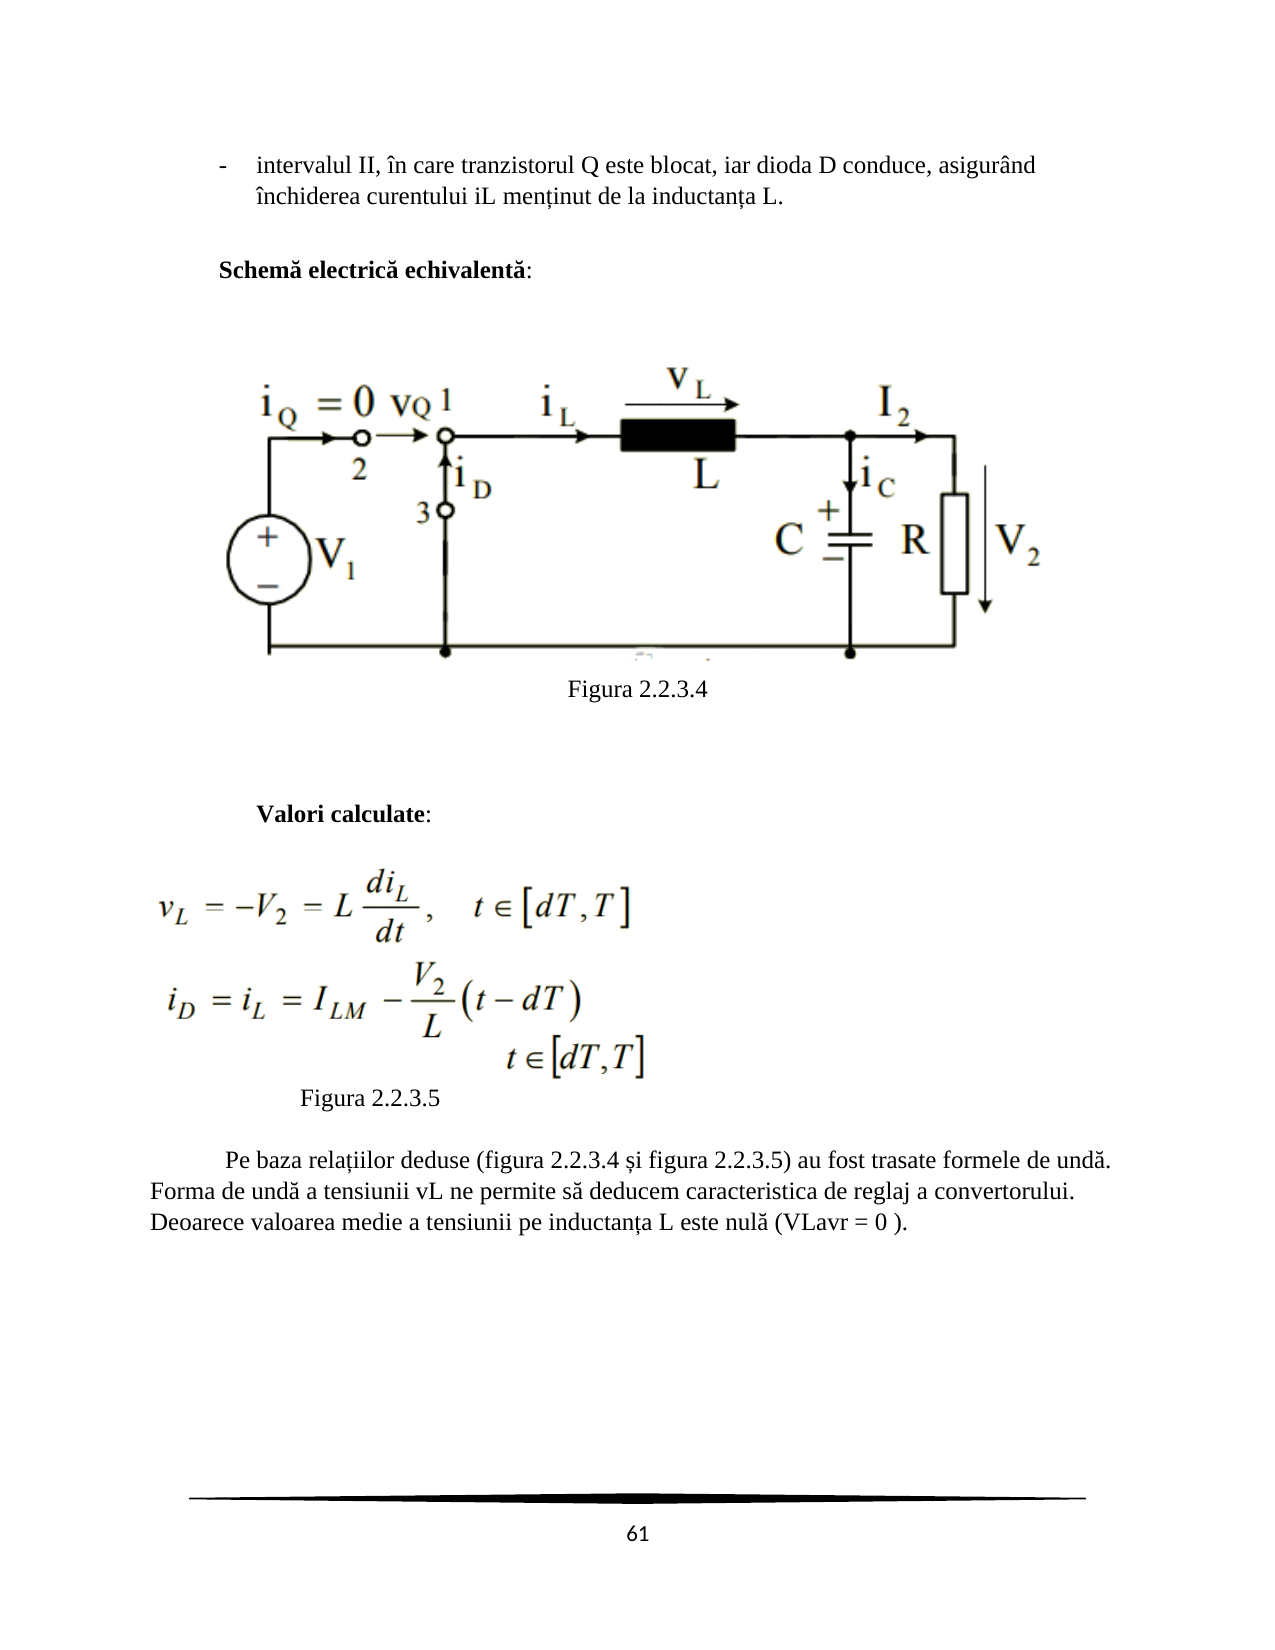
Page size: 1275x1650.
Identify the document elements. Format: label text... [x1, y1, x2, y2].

list intervalul II, în care tranzistorul Q este blocat, iar dioda D conduce, asigurând închiderea curentului iL menținut de la inductanța L. [219, 150, 1125, 210]
picture [213, 342, 1062, 673]
text Figura 2.2.3.4 [150, 674, 1125, 703]
picture [150, 860, 648, 1081]
text Schemă electrică echivalentă: [150, 256, 1125, 284]
text Figura 2.2.3.5 [150, 1083, 1125, 1112]
list Valori calculate: [256, 799, 1125, 827]
text Pe baza relațiilor deduse (figura 2.2.3.4 și figura 2.2.3.5) au fost trasate formele de undă. Forma de undă a tensiunii vL ne permite să deducem caracteristica de reglaj a convertorului. Deoarece valoarea medie a tensiunii pe inductanța L este nulă (VLavr = 0 ). [150, 1145, 1125, 1236]
